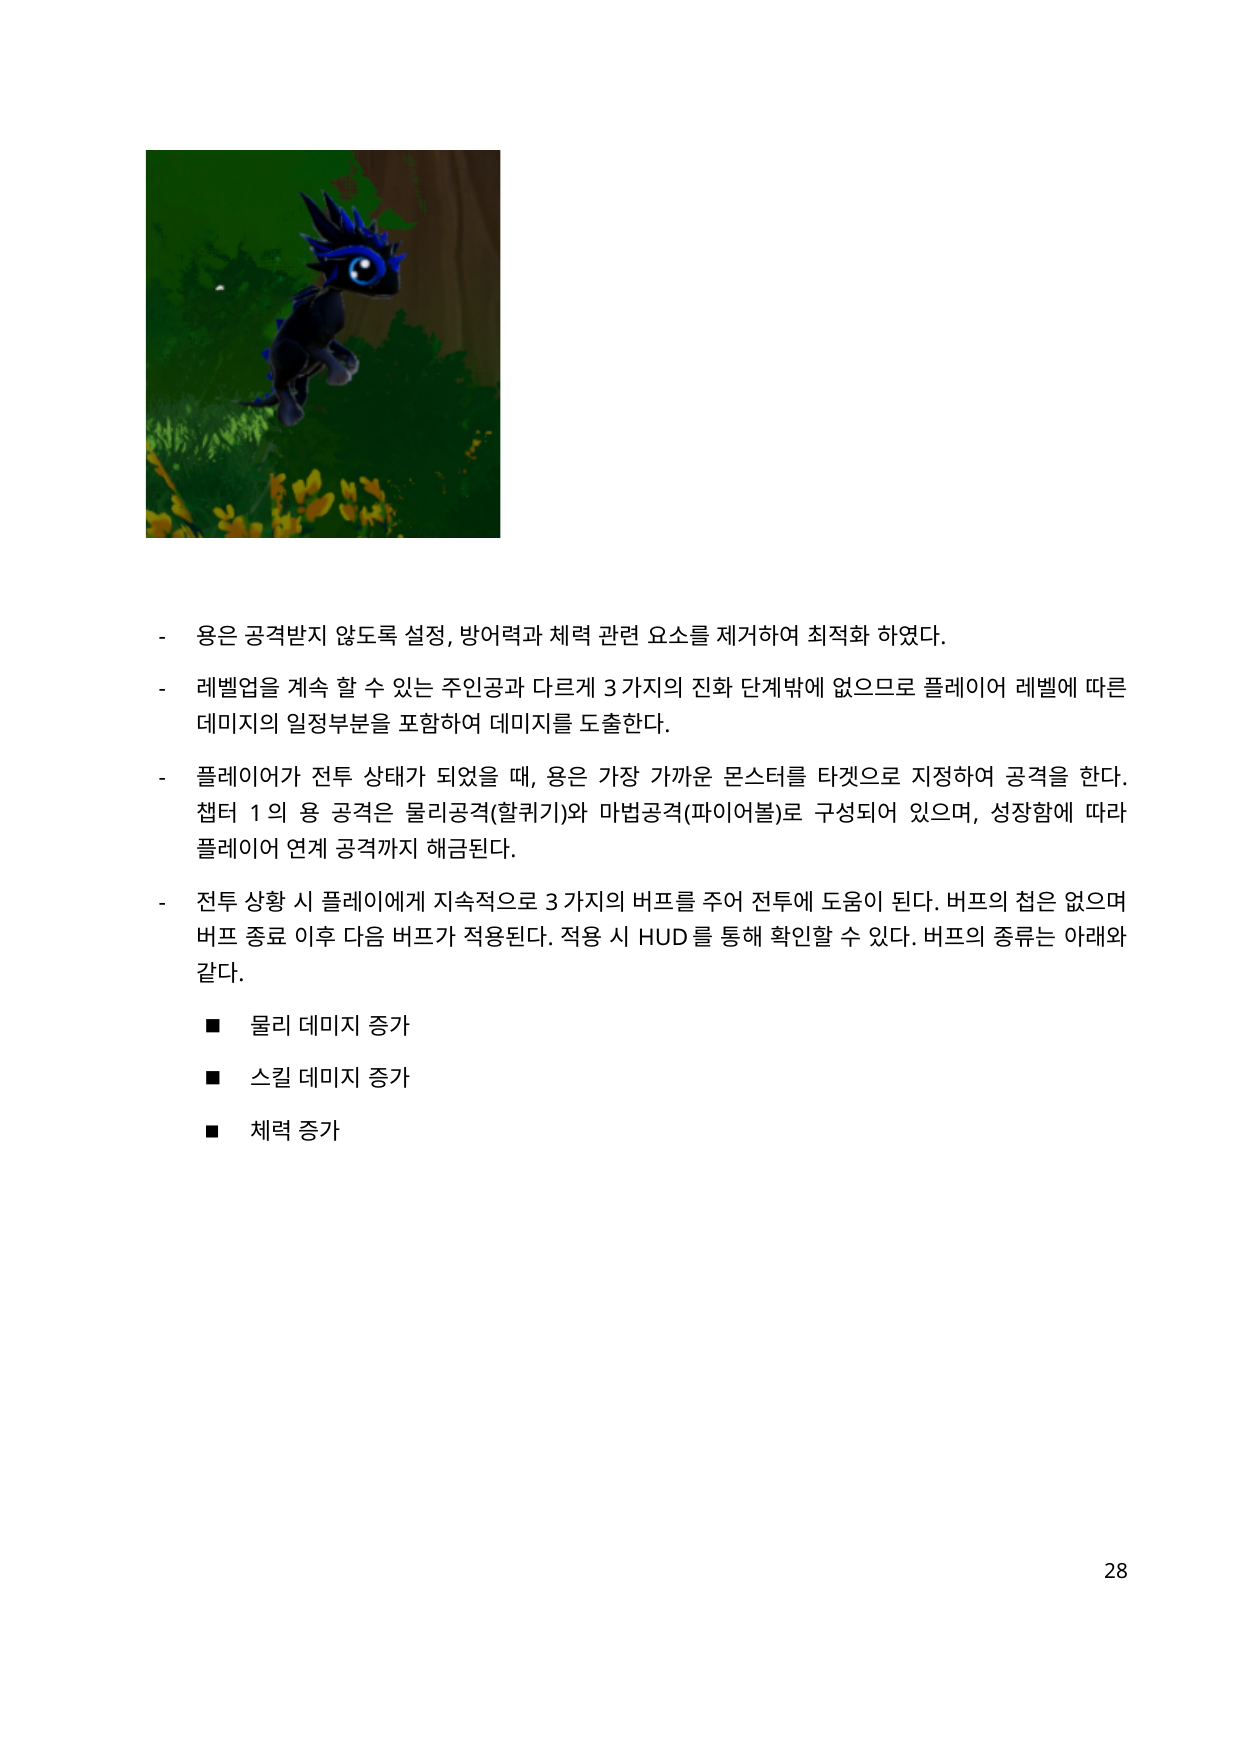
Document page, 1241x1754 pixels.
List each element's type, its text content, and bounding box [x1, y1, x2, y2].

list 스킬 데미지 증가 [204, 1060, 1128, 1093]
list 체력 증가 [204, 1113, 1128, 1146]
list 레벨업을 계속 할 수 있는 주인공과 다르게 3가지의 진화 단계밖에 없으므로 플레이어 레벨에 따른 데미지의 일정부분을 포함하여 데미지를 도출한다. [158, 670, 1128, 739]
picture [145, 150, 501, 538]
list 플레이어가 전투 상태가 되었을 때, 용은 가장 가까운 몬스터를 타겟으로 지정하여 공격을 한다. 챕터 1의 용 공격은 물리공격(할퀴기)와 마법공격(파이어볼)로 구성되어 있으며, 성장함에 따라 플레이어 연계 공격까지 해금된다. [158, 759, 1128, 864]
list 전투 상황 시 플레이에게 지속적으로 3가지의 버프를 주어 전투에 도움이 된다. 버프의 첩은 없으며 버프 종료 이후 다음 버프가 적용된다. 적용 시 HUD를 통해 확인할 수 있다. 버프의 종류는 아래와 같다. [158, 883, 1128, 988]
list 물리 데미지 증가 [204, 1008, 1128, 1041]
list 용은 공격받지 않도록 설정, 방어력과 체력 관련 요소를 제거하여 최적화 하였다. [158, 618, 1128, 651]
